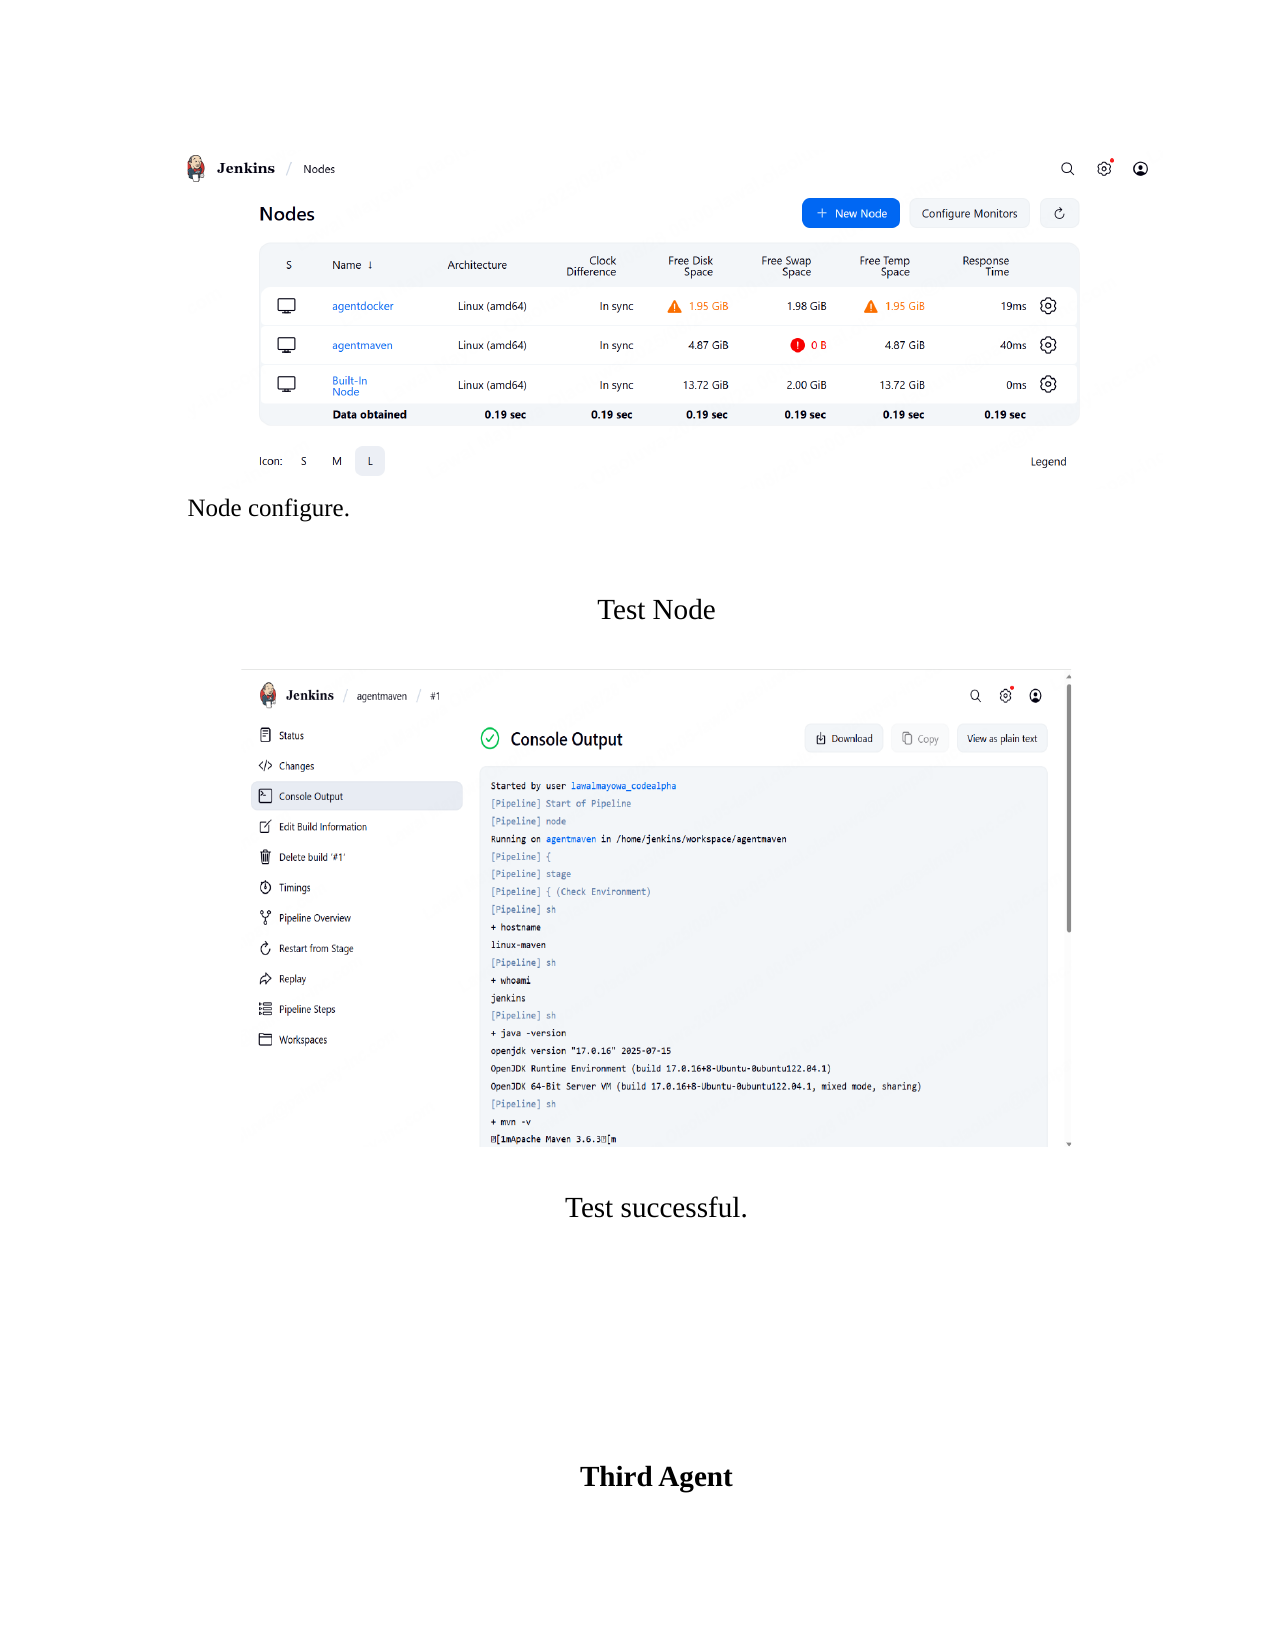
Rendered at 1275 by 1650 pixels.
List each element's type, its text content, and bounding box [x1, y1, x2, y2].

picture [187, 150, 1163, 489]
list Third Agent [187, 1459, 1125, 1493]
list Host Key Verification Strategy → set to “Non verifying” Node configure. [187, 489, 1125, 522]
list Test successful. [187, 1190, 1125, 1223]
list Test Node [187, 592, 1125, 626]
picture [241, 669, 1072, 1147]
